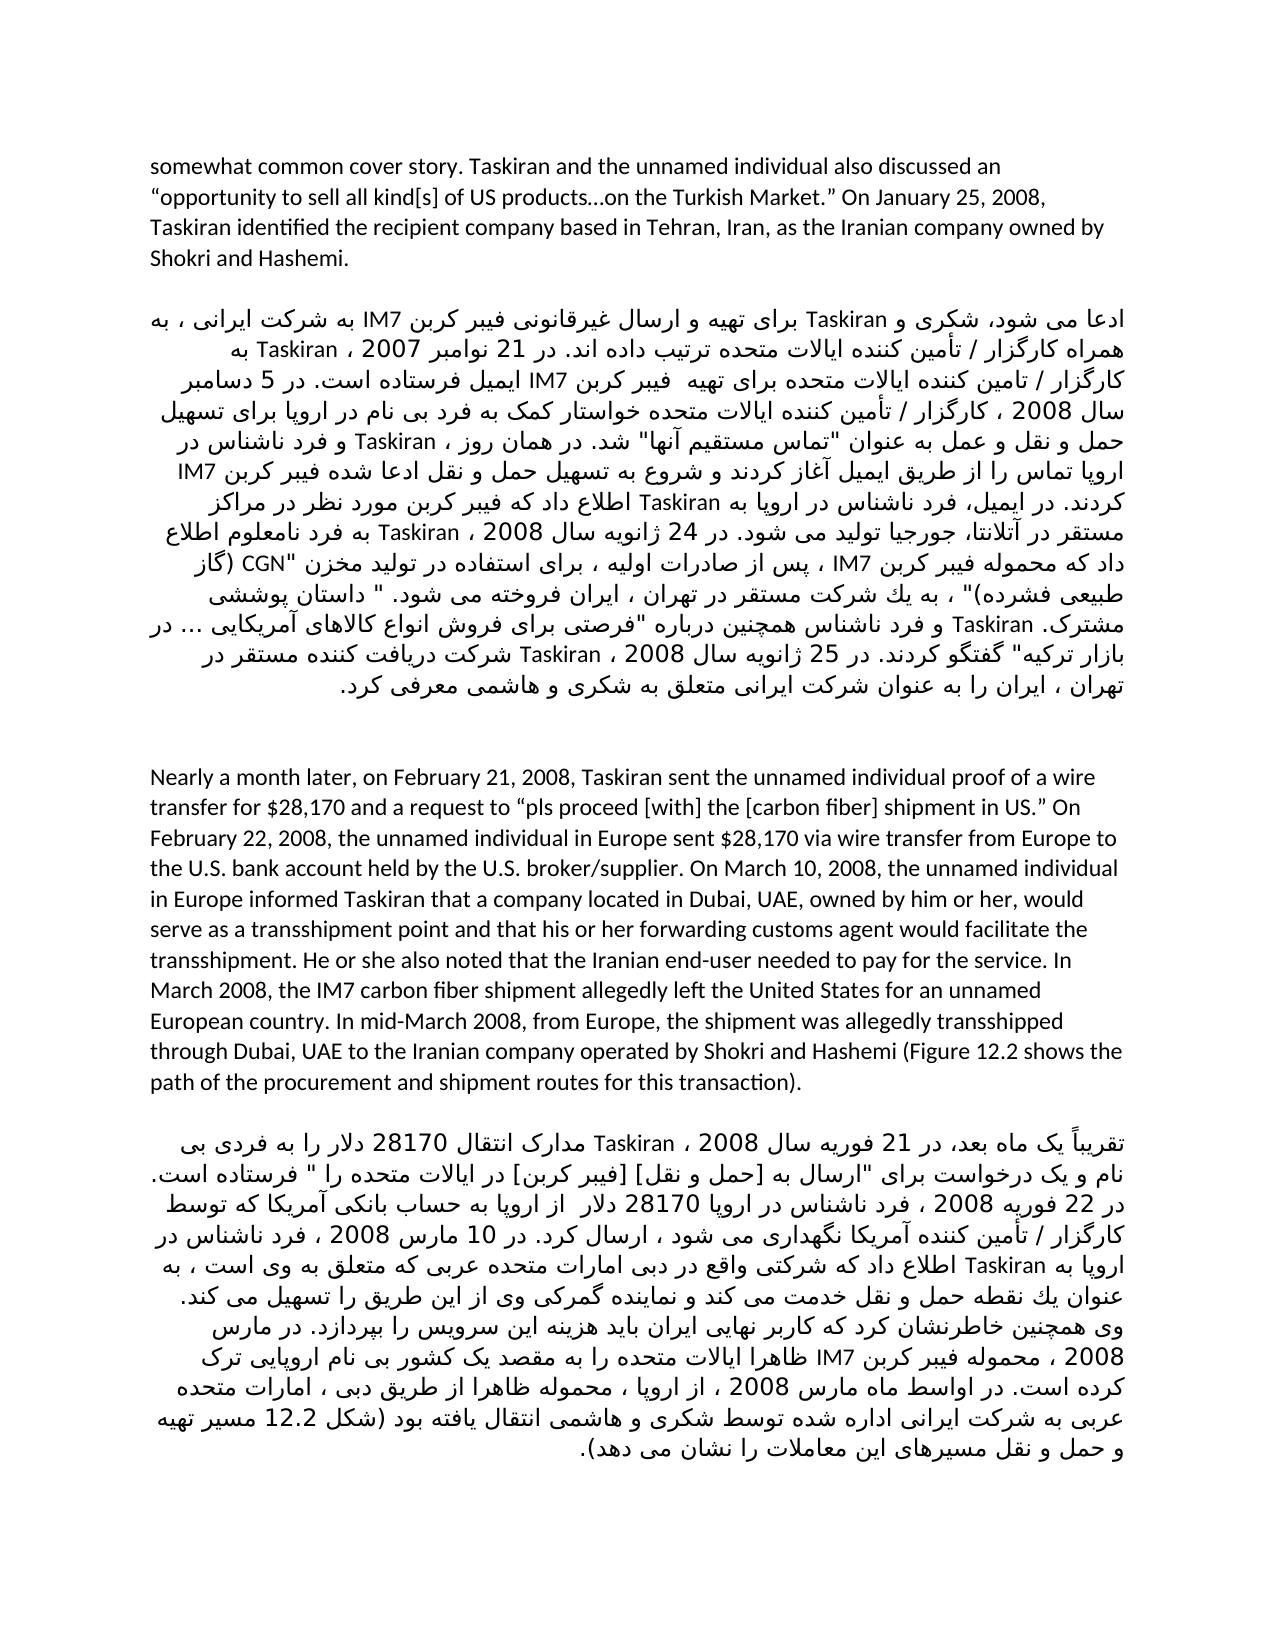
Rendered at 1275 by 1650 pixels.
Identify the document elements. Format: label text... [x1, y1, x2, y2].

text تقریباً یک ماه بعد، در 21 فوریه سال 2008 ، Taskiran مدارک انتقال 28170 دلار را به فردی بی نام و یک درخواست برای "ارسال به [حمل و نقل] [فیبر کربن] در ایالات متحده را " فرستاده است. در 22 فوریه 2008 ، فرد ناشناس در اروپا 28170 دلار از اروپا به حساب بانکی آمریكا كه توسط كارگزار / تأمین كننده آمریكا نگهداری می شود ، ارسال كرد. در 10 مارس 2008 ، فرد ناشناس در اروپا به Taskiran اطلاع داد كه شرکتی واقع در دبی امارات متحده عربی كه متعلق به وی است ، به عنوان یك نقطه حمل و نقل خدمت می كند و نماینده گمرکی وی از این طریق را تسهیل می كند. وی همچنین خاطرنشان کرد که کاربر نهایی ایران باید هزینه این سرویس را بپردازد. در مارس 2008 ، محموله فیبر کربن IM7 ظاهرا ایالات متحده را به مقصد یک کشور بی نام اروپایی ترک کرده است. در اواسط ماه مارس 2008 ، از اروپا ، محموله ظاهرا از طریق دبی ، امارات متحده عربی به شرکت ایرانی اداره شده توسط شکری و هاشمی انتقال یافته بود (شکل 12.2 مسیر تهیه و حمل و نقل مسیرهای این معاملات را نشان می دهد). [150, 1127, 1125, 1462]
text ادعا می شود، شکری و Taskiran برای تهیه و ارسال غیرقانونی فیبر کربن IM7 به شرکت ایرانی ، به همراه کارگزار / تأمین کننده ایالات متحده ترتیب داده اند. در 21 نوامبر 2007 ، Taskiran به کارگزار / تامین کننده ایالات متحده برای تهیه فیبر کربن IM7 ایمیل فرستاده است. در 5 دسامبر سال 2008 ، کارگزار / تأمین کننده ایالات متحده خواستار کمک به فرد بی نام در اروپا برای تسهیل حمل و نقل و عمل به عنوان "تماس مستقیم آنها" شد. در همان روز ، Taskiran و فرد ناشناس در اروپا تماس را از طریق ایمیل آغاز کردند و شروع به تسهیل حمل و نقل ادعا شده فیبر کربن IM7 کردند. در ایمیل، فرد ناشناس در اروپا به Taskiran اطلاع داد که فیبر کربن مورد نظر در مراکز مستقر در آتلانتا، جورجیا تولید می شود. در 24 ژانویه سال 2008 ، Taskiran به فرد نامعلوم اطلاع داد كه محموله فیبر كربن IM7 ، پس از صادرات اولیه ، برای استفاده در تولید مخزن "CGN (گاز طبیعی فشرده)" ، به یك شركت مستقر در تهران ، ایران فروخته می شود. " داستان پوششی مشترک. Taskiran و فرد ناشناس همچنین درباره "فرصتی برای فروش انواع کالاهای آمریکایی ... در بازار ترکیه" گفتگو کردند. در 25 ژانویه سال 2008 ، Taskiran شرکت دریافت کننده مستقر در تهران ، ایران را به عنوان شرکت ایرانی متعلق به شکری و هاشمی معرفی کرد. [150, 303, 1125, 699]
text Nearly a month later, on February 21, 2008, Taskiran sent the unnamed individual proof of a wire transfer for $28,170 and a request to “pls proceed [with] the [carbon fiber] shipment in US.” On February 22, 2008, the unnamed individual in Europe sent $28,170 via wire transfer from Europe to the U.S. bank account held by the U.S. broker/supplier. On March 10, 2008, the unnamed individual in Europe informed Taskiran that a company located in Dubai, UAE, owned by him or her, would serve as a transshipment point and that his or her forwarding customs agent would facilitate the transshipment. He or she also noted that the Iranian end-user needed to pay for the service. In March 2008, the IM7 carbon fiber shipment allegedly left the United States for an unnamed European country. In mid-March 2008, from Europe, the shipment was allegedly transshipped through Dubai, UAE to the Iranian company operated by Shokri and Hashemi (Figure 12.2 shows the path of the procurement and shipment routes for this transaction). [150, 760, 1125, 1096]
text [150, 150, 1125, 272]
